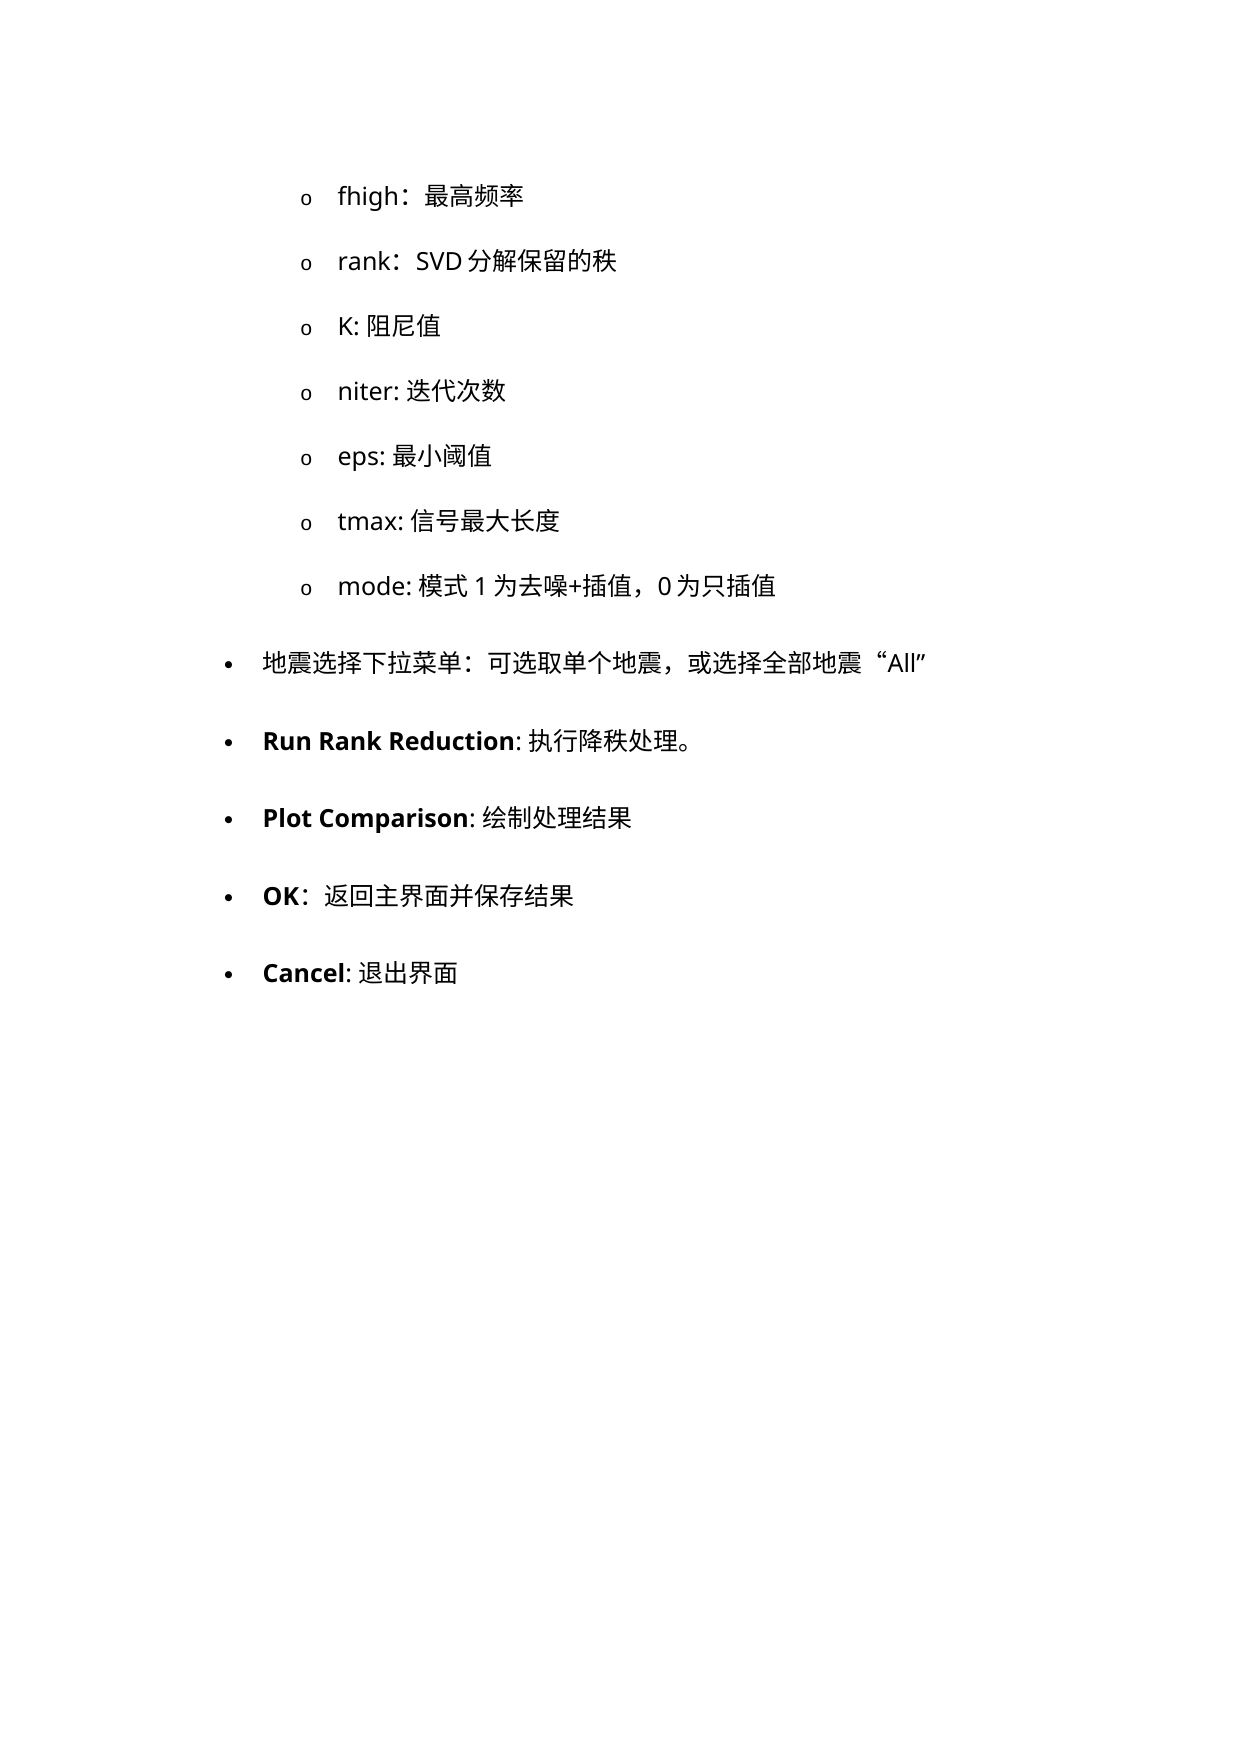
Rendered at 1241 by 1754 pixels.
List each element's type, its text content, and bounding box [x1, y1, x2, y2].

list Plot Comparison: 绘制处理结果 [225, 784, 1053, 849]
list rank：SVD分解保留的秩 [300, 227, 1053, 292]
list niter: 迭代次数 [300, 357, 1053, 422]
list K: 阻尼值 [300, 292, 1053, 357]
list mode: 模式1为去噪+插值，0为只插值 [300, 552, 1053, 617]
list Cancel: 退出界面 [225, 939, 1053, 1004]
list OK：返回主界面并保存结果 [225, 862, 1053, 927]
list tmax: 信号最大长度 [300, 487, 1053, 552]
list fhigh：最高频率 [300, 162, 1053, 227]
list eps: 最小阈值 [300, 422, 1053, 487]
list 地震选择下拉菜单：可选取单个地震，或选择全部地震“All” [225, 629, 1053, 694]
list Run Rank Reduction: 执行降秩处理。 [225, 707, 1053, 772]
